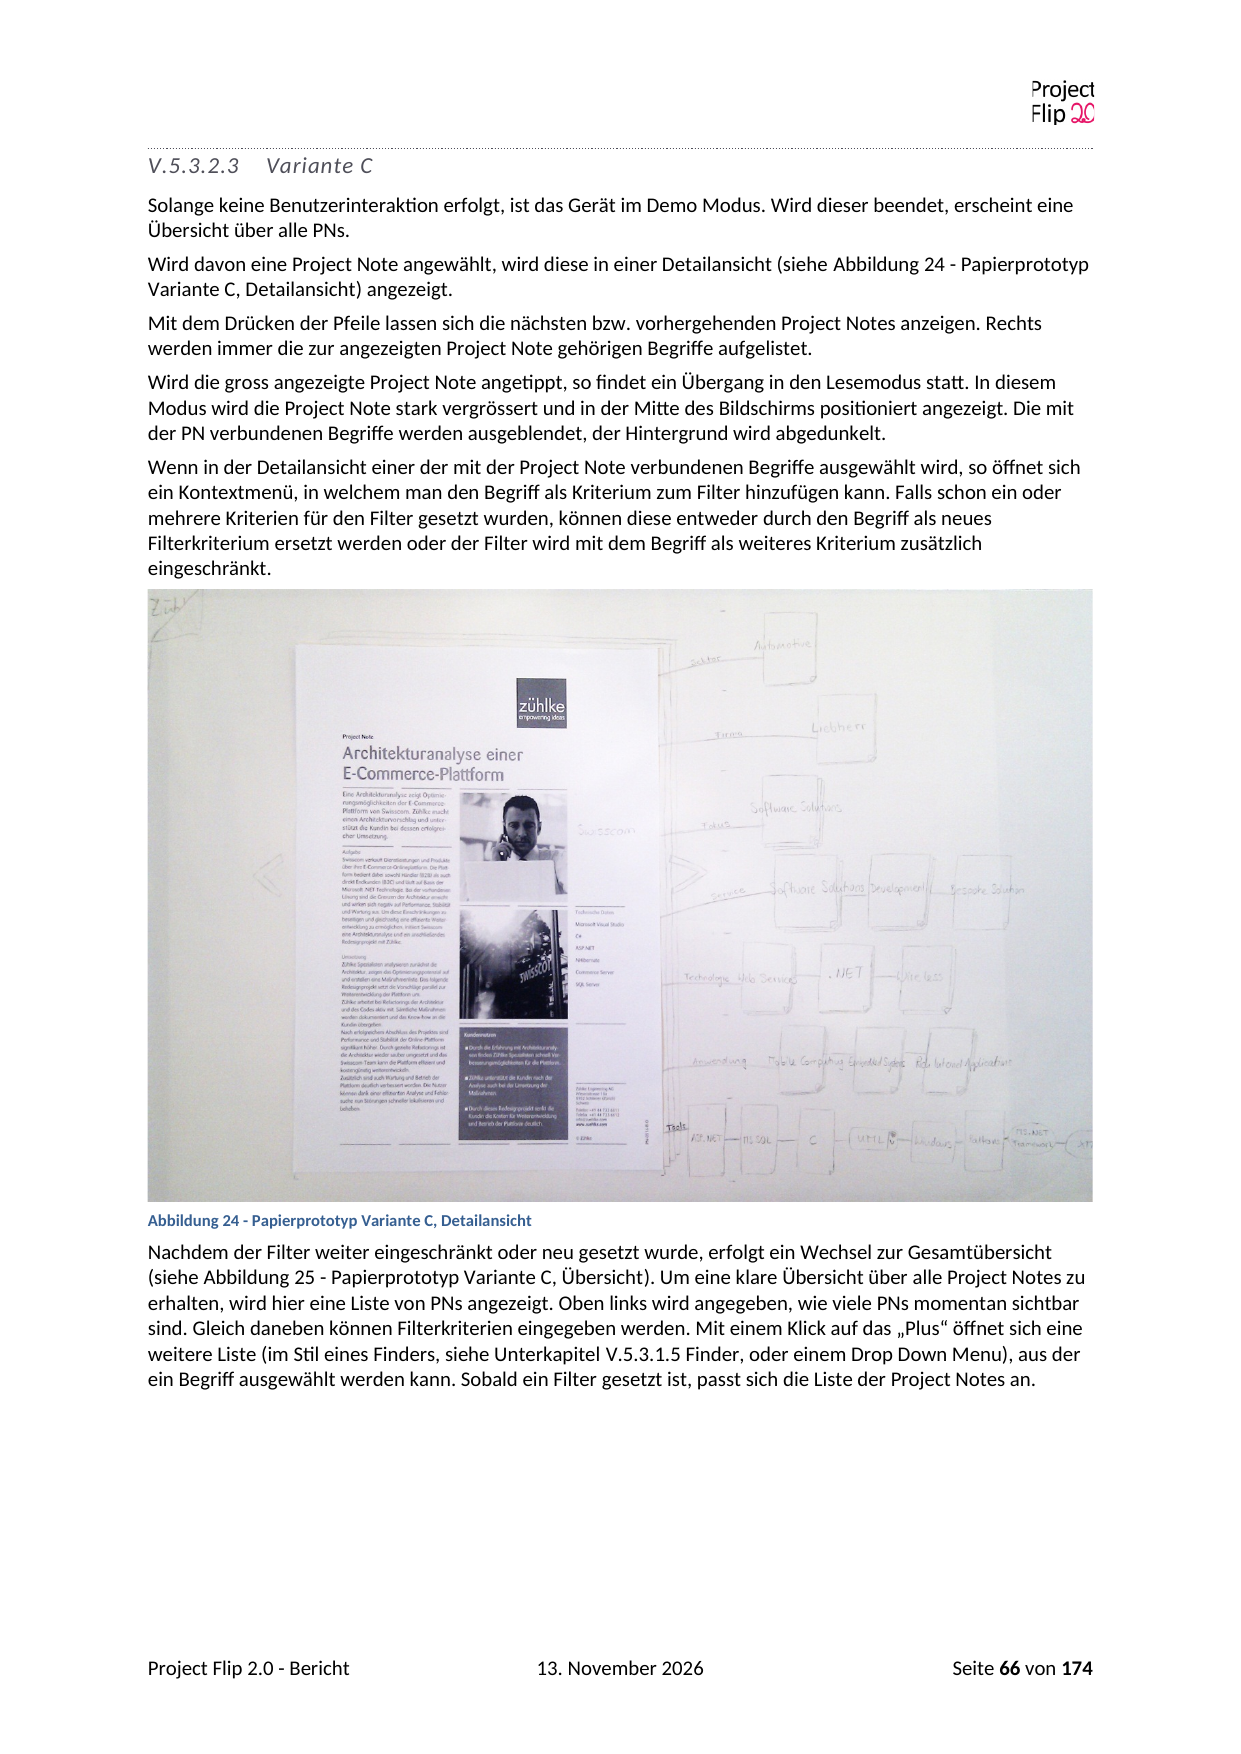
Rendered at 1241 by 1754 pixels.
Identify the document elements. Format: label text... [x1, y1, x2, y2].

text Wird davon eine Project Note angewählt, wird diese in einer Detailansicht (siehe Abbildung 24 - Papierprototyp Variante C, Detailansicht) angezeigt. [148, 251, 1093, 302]
text Wird die gross angezeigte Project Note angetippt, so findet ein Übergang in den Lesemodus statt. In diesem Modus wird die Project Note stark vergrössert und in der Mitte des Bildschirms positioniert angezeigt. Die mit der PN verbundenen Begriffe werden ausgeblendet, der Hintergrund wird abgedunkelt. [148, 369, 1093, 446]
subtitle Variante C [148, 148, 1093, 179]
text Wenn in der Detailansicht einer der mit der Project Note verbundenen Begriffe ausgewählt wird, so öffnet sich ein Kontextmenü, in welchem man den Begriff als Kriterium zum Filter hinzufügen kann. Falls schon ein oder mehrere Kriterien für den Filter gesetzt wurden, können diese entweder durch den Begriff als neues Filterkriterium ersetzt werden oder der Filter wird mit dem Begriff als weiteres Kriterium zusätzlich eingeschränkt. [148, 454, 1093, 581]
text Solange keine Benutzerinteraktion erfolgt, ist das Gerät im Demo Modus. Wird dieser beendet, erscheint eine Übersicht über alle PNs. [148, 192, 1093, 243]
text Mit dem Drücken der Pfeile lassen sich die nächsten bzw. vorhergehenden Project Notes anzeigen. Rechts werden immer die zur angezeigten Project Note gehörigen Begriffe aufgelistet. [148, 310, 1093, 361]
picture [1081, 79, 1097, 124]
text Abbildung 24 - Papierprototyp Variante C, Detailansicht [148, 1210, 1093, 1231]
picture [147, 589, 1093, 1202]
text Nachdem der Filter weiter eingeschränkt oder neu gesetzt wurde, erfolgt ein Wechsel zur Gesamtübersicht (siehe Abbildung 25 - Papierprototyp Variante C, Übersicht). Um eine klare Übersicht über alle Project Notes zu erhalten, wird hier eine Liste von PNs angezeigt. Oben links wird angegeben, wie viele PNs momentan sichtbar sind. Gleich daneben können Filterkriterien eingegeben werden. Mit einem Klick auf das „Plus“ öffnet sich eine weitere Liste (im Stil eines Finders, siehe Unterkapitel V.5.3.1.5 Finder, oder einem Drop Down Menu), aus der ein Begriff ausgewählt werden kann. Sobald ein Filter gesetzt ist, passt sich die Liste der Project Notes an. [148, 1239, 1093, 1392]
